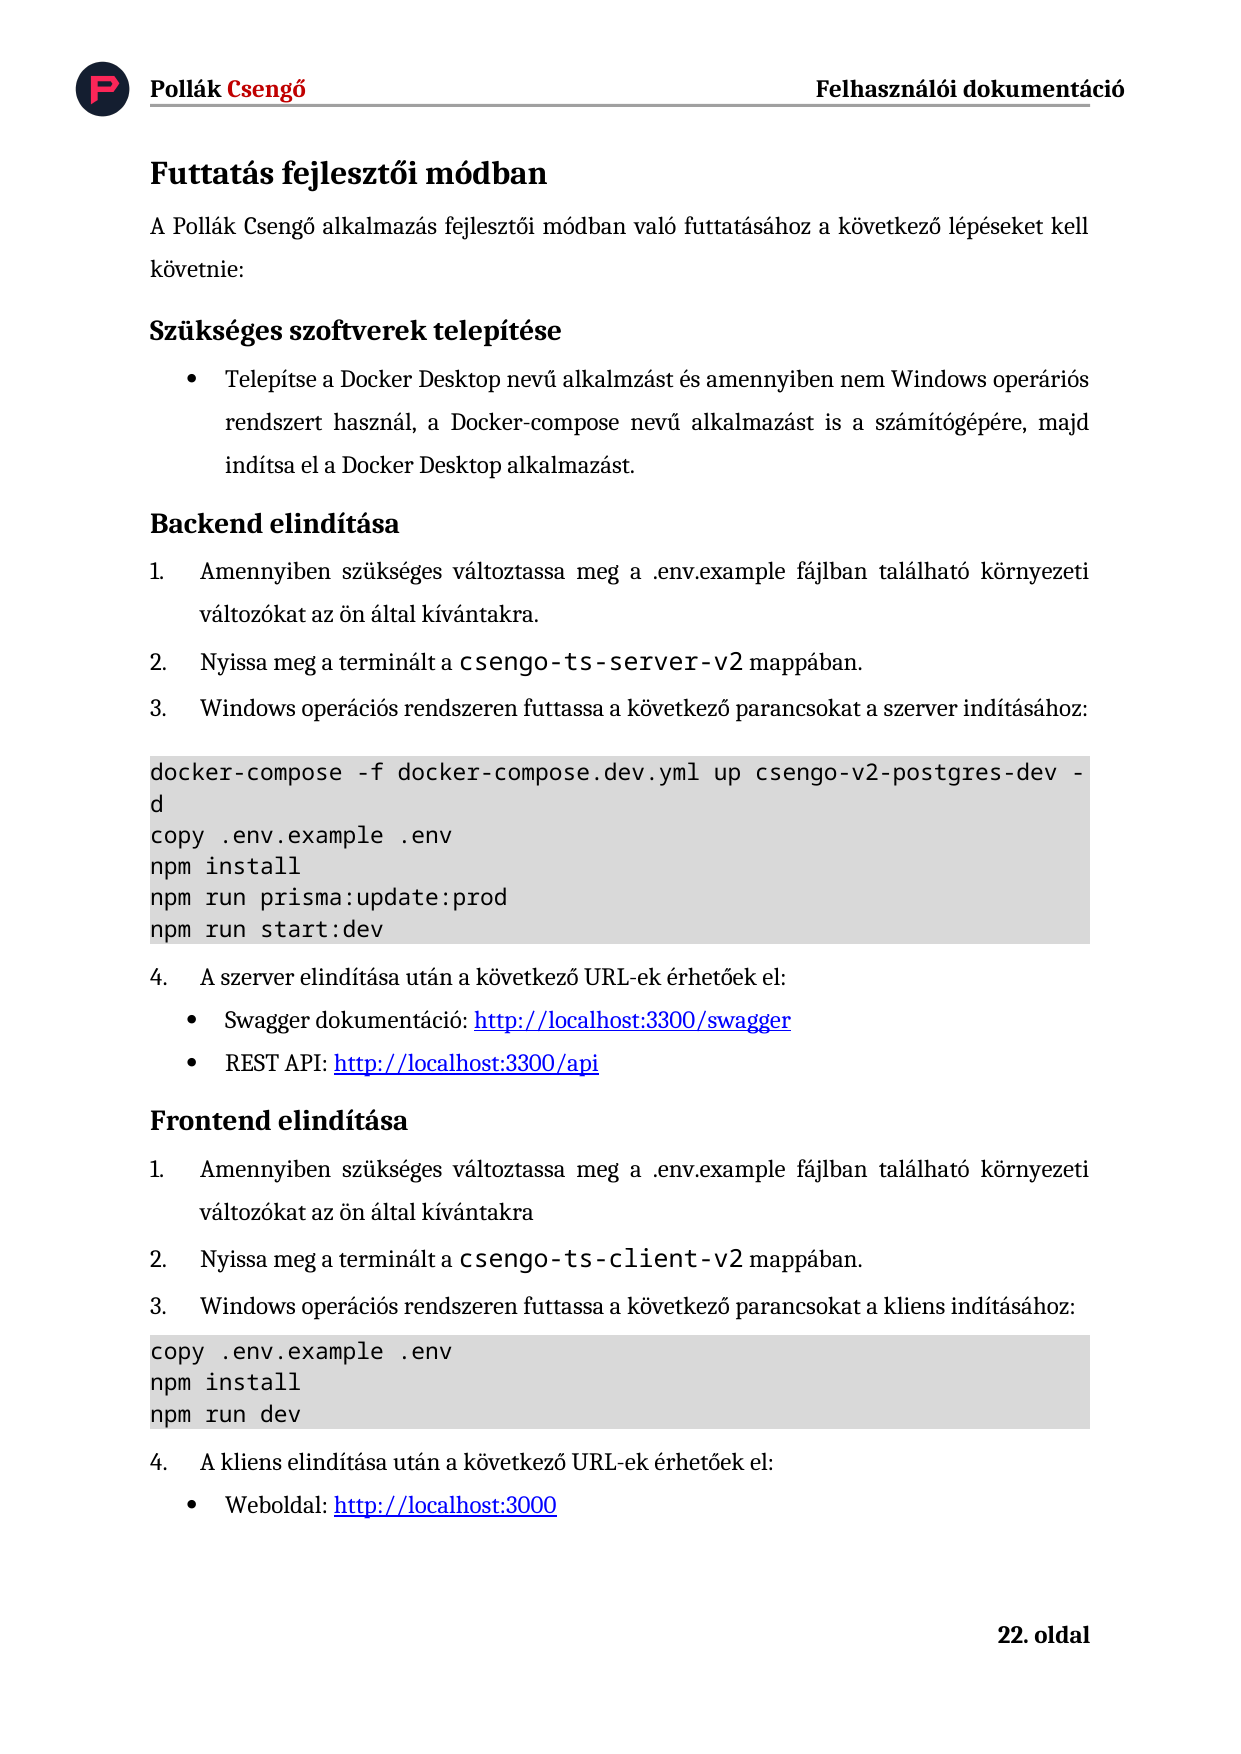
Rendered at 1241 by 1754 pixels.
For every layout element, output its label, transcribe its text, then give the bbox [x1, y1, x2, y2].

text npm run start:dev [150, 912, 1090, 944]
list Nyissa meg a terminált a csengo-ts-client-v2 mappában. [150, 1241, 1090, 1275]
list A szerver elindítása után a következő URL-ek érhetőek el: [150, 962, 1090, 991]
subtitle Futtatás fejlesztői módban [150, 154, 1090, 192]
list Amennyiben szükséges változtassa meg a .env.example fájlban található környezeti változókat az ön által kívántakra [150, 1155, 1090, 1227]
text A Pollák Csengő alkalmazás fejlesztői módban való futtatásához a következő lépéseket kell követnie: [150, 212, 1090, 283]
text copy .env.example .env [150, 819, 1090, 850]
list Telepítse a Docker Desktop nevű alkalmzást és amennyiben nem Windows operáriós rendszert használ, a Docker-compose nevű alkalmazást is a számítógépére, majd indítsa el a Docker Desktop alkalmazást. [187, 365, 1090, 480]
text npm install [150, 1366, 1090, 1398]
list REST API: http://localhost:3300/api [187, 1049, 1090, 1077]
list Windows operációs rendszeren futtassa a következő parancsokat a kliens indításához: [150, 1292, 1090, 1321]
list Windows operációs rendszeren futtassa a következő parancsokat a szerver indításához: [150, 694, 1090, 723]
picture [71, 57, 132, 118]
subtitle Szükséges szoftverek telepítése [150, 314, 1090, 348]
text docker-compose -f docker-compose.dev.yml up csengo-v2-postgres-dev -d [150, 756, 1090, 819]
text npm run prisma:update:prod [150, 881, 1090, 912]
text copy .env.example .env [150, 1335, 1090, 1366]
subtitle Backend elindítása [150, 507, 1090, 540]
text npm run dev [150, 1398, 1090, 1429]
list Nyissa meg a terminált a csengo-ts-server-v2 mappában. [150, 643, 1090, 677]
text npm install [150, 850, 1090, 881]
list Weboldal: http://localhost:3000 [187, 1491, 1090, 1519]
list Swagger dokumentáció: http://localhost:3300/swagger [187, 1006, 1090, 1034]
list Amennyiben szükséges változtassa meg a .env.example fájlban található környezeti változókat az ön által kívántakra. [150, 557, 1090, 629]
list A kliens elindítása után a következő URL-ek érhetőek el: [150, 1448, 1090, 1476]
subtitle Frontend elindítása [150, 1104, 1090, 1138]
